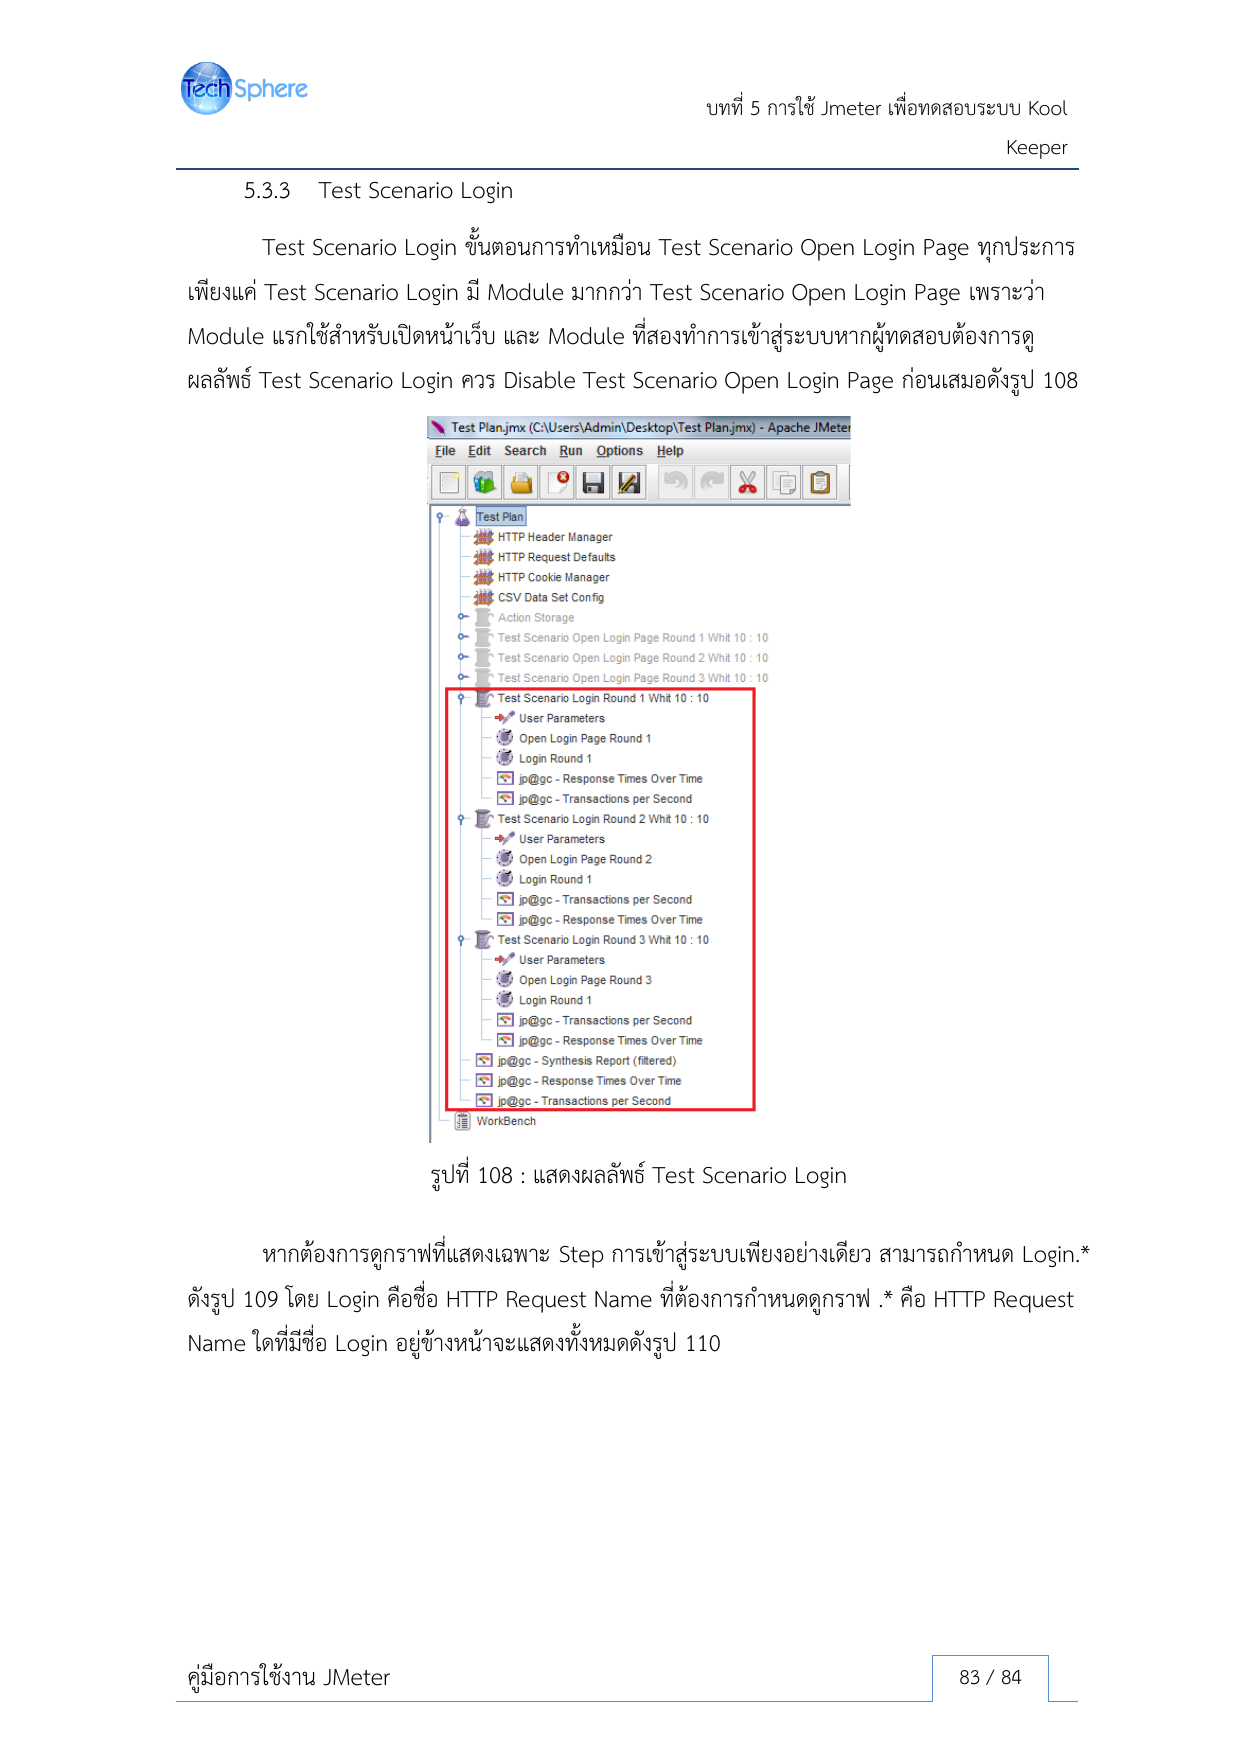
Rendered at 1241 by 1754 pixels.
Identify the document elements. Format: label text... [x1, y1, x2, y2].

subtitle Test Scenario Login [244, 150, 1090, 214]
text หากต้องการดูกราฟที่แสดงเฉพาะ Step การเข้าสู่ระบบเพียงอย่างเดียว สามารถกำหนด Login.* ดังรูป 109 โดย Login คือชื่อ HTTP Request Name ที่ต้องการกำหนดดูกราฟ .* คือ HTTP Request Name ใดที่มีชื่อ Login อยู่ข้างหน้าจะแสดงทั้งหมดดังรูป 110 [187, 1234, 1090, 1367]
picture [427, 416, 851, 1143]
subtitle รูปที่ 108 : แสดงผลลัพธ์ Test Scenario Login [187, 1154, 1090, 1199]
text Test Scenario Login ขั้นตอนการทำเหมือน Test Scenario Open Login Page ทุกประการเพียงแค่ Test Scenario Login มี Module มากกว่า Test Scenario Open Login Page เพราะว่า Module แรกใช้สำหรับเปิดหน้าเว็บ และ Module ที่สองทำการเข้าสู่ระบบหากผู้ทดสอบต้องการดูผลลัพธ์ Test Scenario Login ควร Disable Test Scenario Open Login Page ก่อนเสมอดังรูป 108 [187, 227, 1090, 404]
picture [179, 61, 308, 116]
